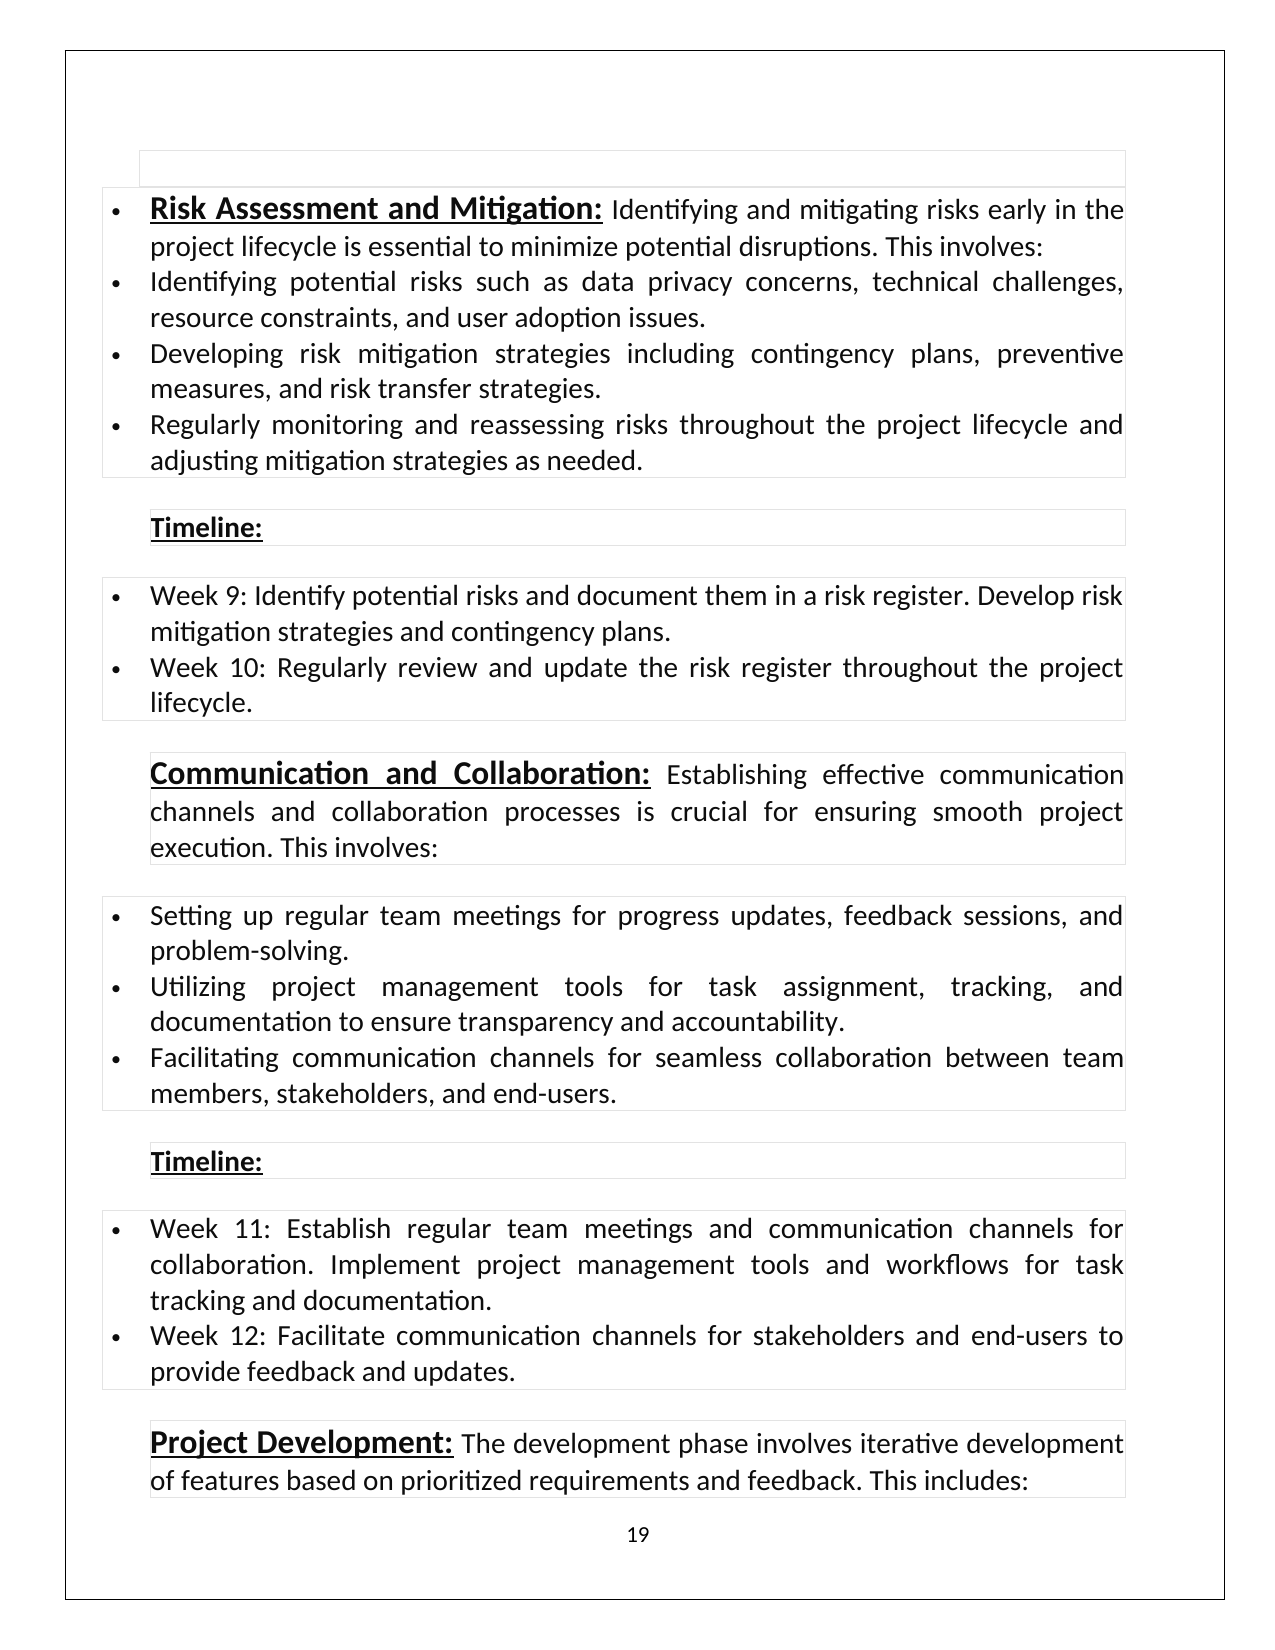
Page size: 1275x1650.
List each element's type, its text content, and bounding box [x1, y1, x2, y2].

list Developing risk mitigation strategies including contingency plans, preventive measures, and risk transfer strategies. [103, 334, 1125, 406]
list Identifying potential risks such as data privacy concerns, technical challenges, resource constraints, and user adoption issues. [103, 263, 1125, 334]
text Communication and Collaboration: Establishing effective communication channels and collaboration processes is crucial for ensuring smooth project execution. This involves: [151, 753, 1125, 864]
list Utilizing project management tools for task assignment, tracking, and documentation to ensure transparency and accountability. [103, 967, 1125, 1038]
text Timeline: [151, 510, 1125, 545]
list Setting up regular team meetings for progress updates, feedback sessions, and problem-solving. [103, 897, 1125, 967]
list Regularly monitoring and reassessing risks throughout the project lifecycle and adjusting mitigation strategies as needed. [103, 406, 1125, 477]
list Week 12: Facilitate communication channels for stakeholders and end-users to provide feedback and updates. [103, 1317, 1125, 1389]
list Facilitating communication channels for seamless collaboration between team members, stakeholders, and end-users. [103, 1038, 1125, 1110]
text Project Development: The development phase involves iterative development of features based on prioritized requirements and feedback. This includes: [151, 1421, 1125, 1497]
list Week 11: Establish regular team meetings and communication channels for collaboration. Implement project management tools and workflows for task tracking and documentation. [103, 1211, 1125, 1317]
text Timeline: [151, 1143, 1125, 1178]
list Week 9: Identify potential risks and document them in a risk register. Develop risk mitigation strategies and contingency plans. [103, 578, 1125, 648]
list Week 10: Regularly review and update the risk register throughout the project lifecycle. [103, 648, 1125, 720]
list Risk Assessment and Mitigation: Identifying and mitigating risks early in the project lifecycle is essential to minimize potential disruptions. This involves: [103, 188, 1125, 263]
